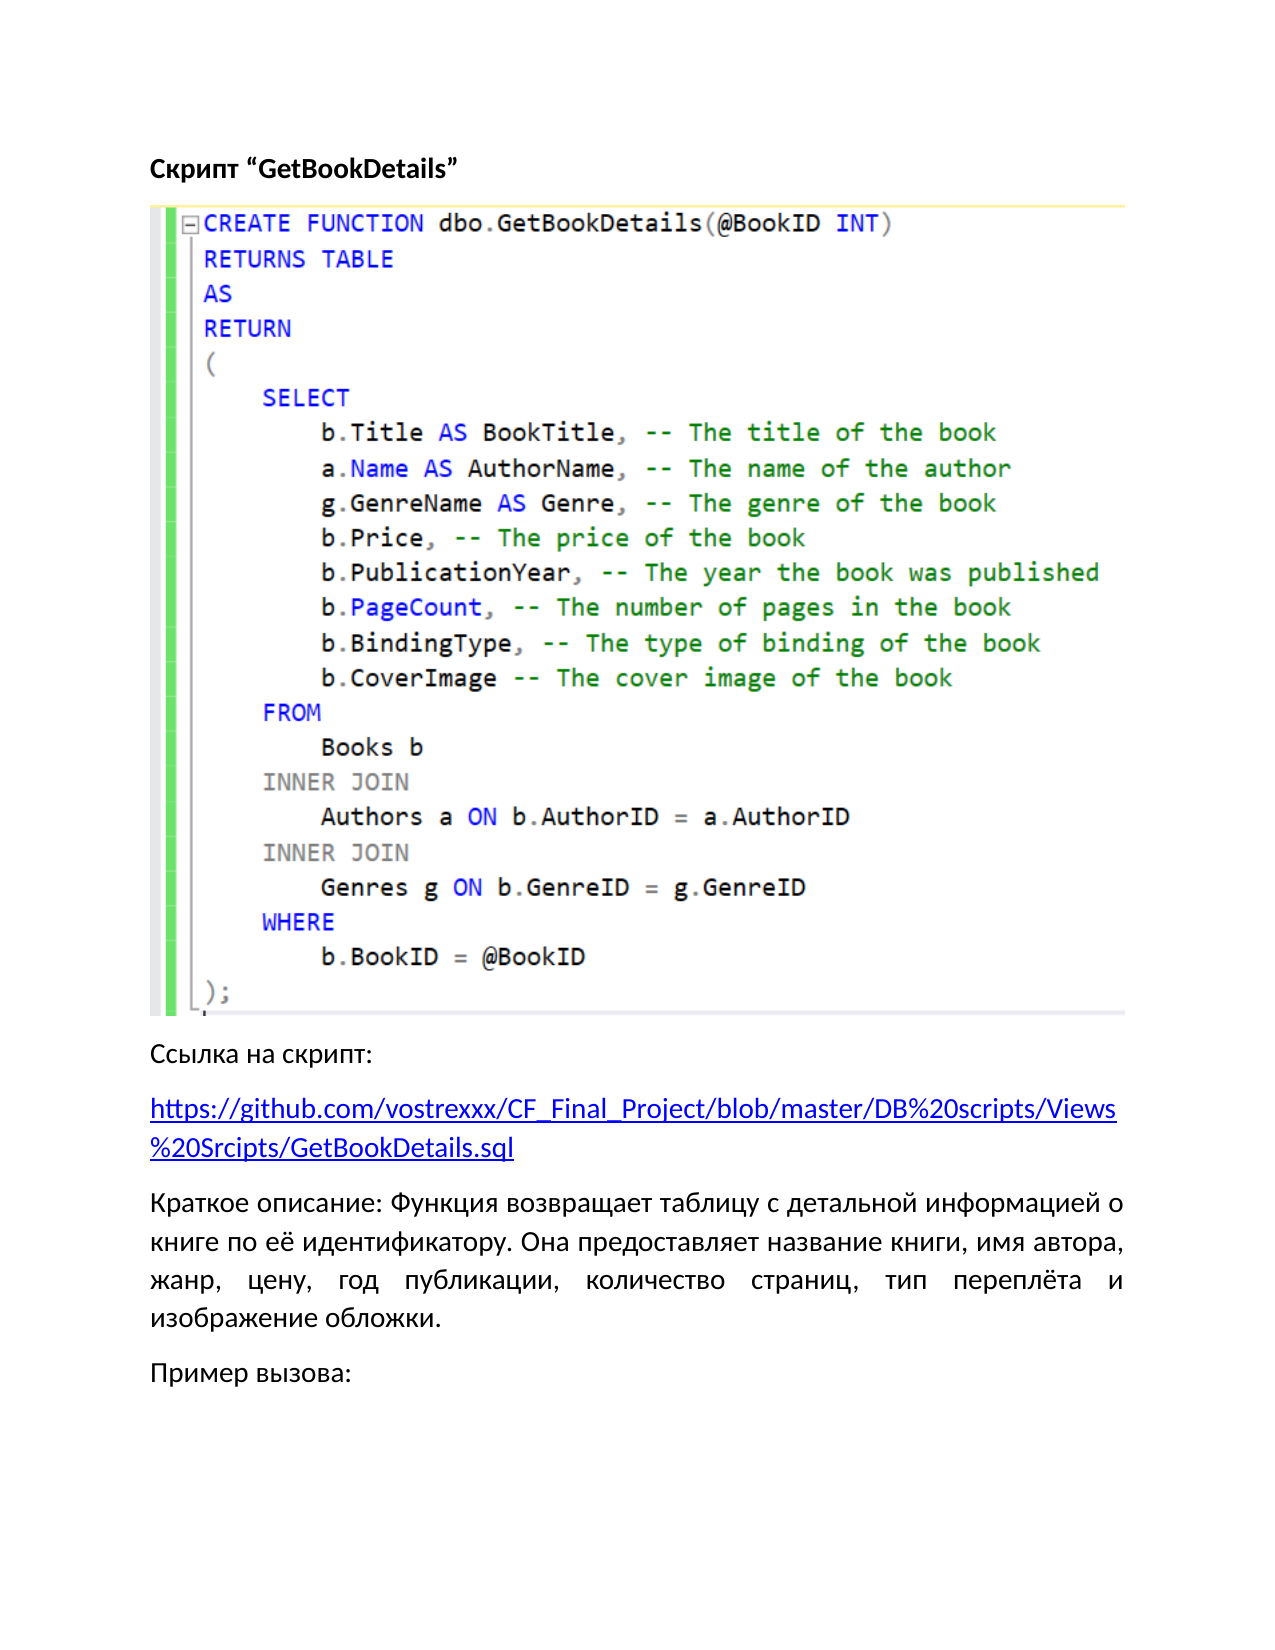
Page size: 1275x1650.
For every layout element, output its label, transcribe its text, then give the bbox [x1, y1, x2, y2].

text Ссылка на скрипт: [150, 1036, 1125, 1071]
text Пример вызова: [150, 1354, 1125, 1390]
picture [150, 205, 1125, 1016]
text Скрипт “GetBookDetails” [150, 150, 1125, 186]
text Краткое описание: Функция возвращает таблицу с детальной информацией о книге по её идентификатору. Она предоставляет название книги, имя автора, жанр, цену, год публикации, количество страниц, тип переплёта и изображение обложки. [150, 1184, 1125, 1335]
text https://github.com/vostrexxx/CF_Final_Project/blob/master/DB%20scripts/Views%20Srcipts/GetBookDetails.sql [150, 1091, 1125, 1165]
